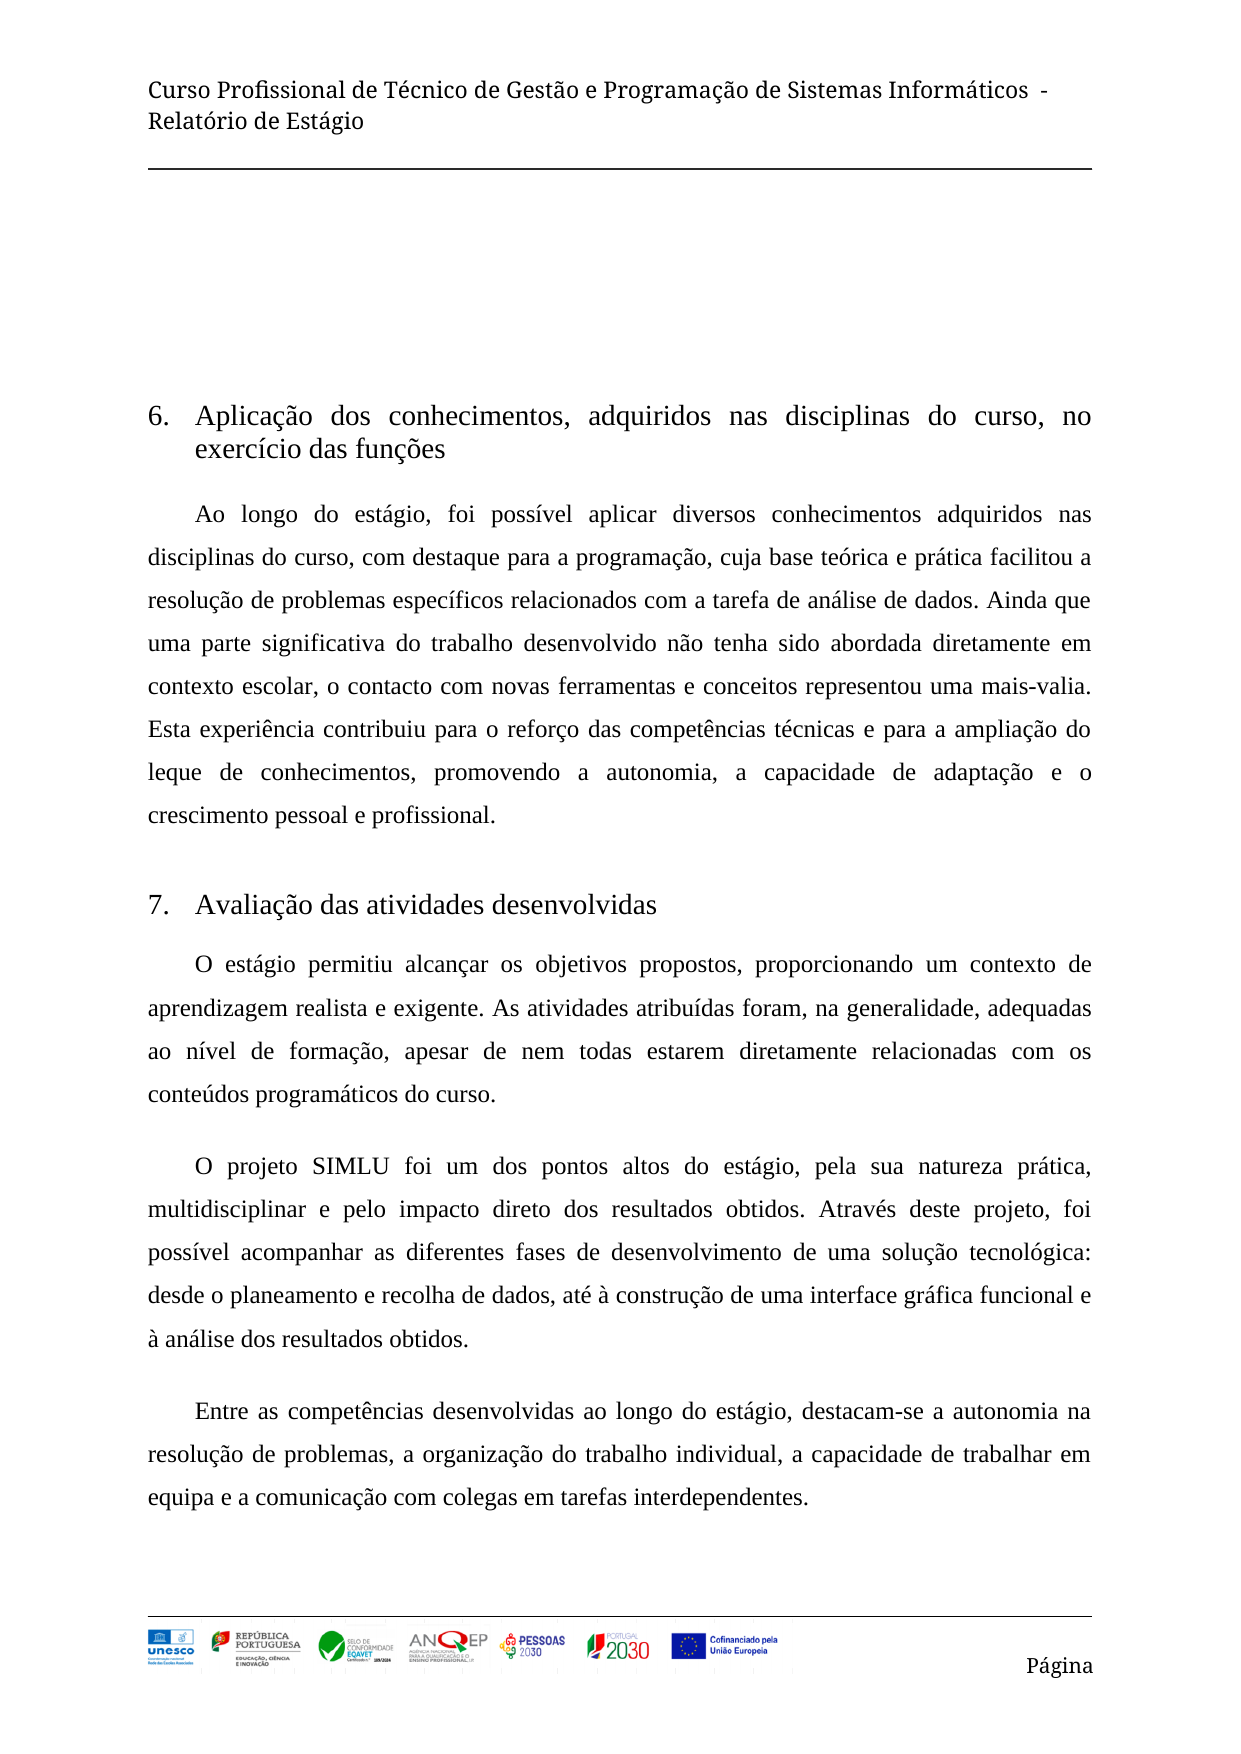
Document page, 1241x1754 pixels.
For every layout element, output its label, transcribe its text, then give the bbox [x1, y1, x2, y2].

list Aplicação dos conhecimentos, adquiridos nas disciplinas do curso, no exercício das funções [148, 398, 1092, 465]
text Ao longo do estágio, foi possível aplicar diversos conhecimentos adquiridos nas disciplinas do curso, com destaque para a programação, cuja base teórica e prática facilitou a resolução de problemas específicos relacionados com a tarefa de análise de dados. Ainda que uma parte significativa do trabalho desenvolvido não tenha sido abordada diretamente em contexto escolar, o contacto com novas ferramentas e conceitos representou uma mais-valia. Esta experiência contribuiu para o reforço das competências técnicas e para a ampliação do leque de conhecimentos, promovendo a autonomia, a capacidade de adaptação e o crescimento pessoal e profissional. [148, 499, 1092, 829]
text O projeto SIMLU foi um dos pontos altos do estágio, pela sua natureza prática, multidisciplinar e pelo impacto direto dos resultados obtidos. Através deste projeto, foi possível acompanhar as diferentes fases de desenvolvimento de uma solução tecnológica: desde o planeamento e recolha de dados, até à construção de uma interface gráfica funcional e à análise dos resultados obtidos. [148, 1151, 1092, 1352]
list Avaliação das atividades desenvolvidas [148, 887, 1092, 920]
text Entre as competências desenvolvidas ao longo do estágio, destacam-se a autonomia na resolução de problemas, a organização do trabalho individual, a capacidade de trabalhar em equipa e a comunicação com colegas em tarefas interdependentes. [148, 1396, 1092, 1511]
text O estágio permitiu alcançar os objetivos propostos, proporcionando um contexto de aprendizagem realista e exigente. As atividades atribuídas foram, na generalidade, adequadas ao nível de formação, apesar de nem todas estarem diretamente relacionadas com os conteúdos programáticos do curso. [148, 949, 1092, 1108]
picture [147, 1619, 803, 1674]
